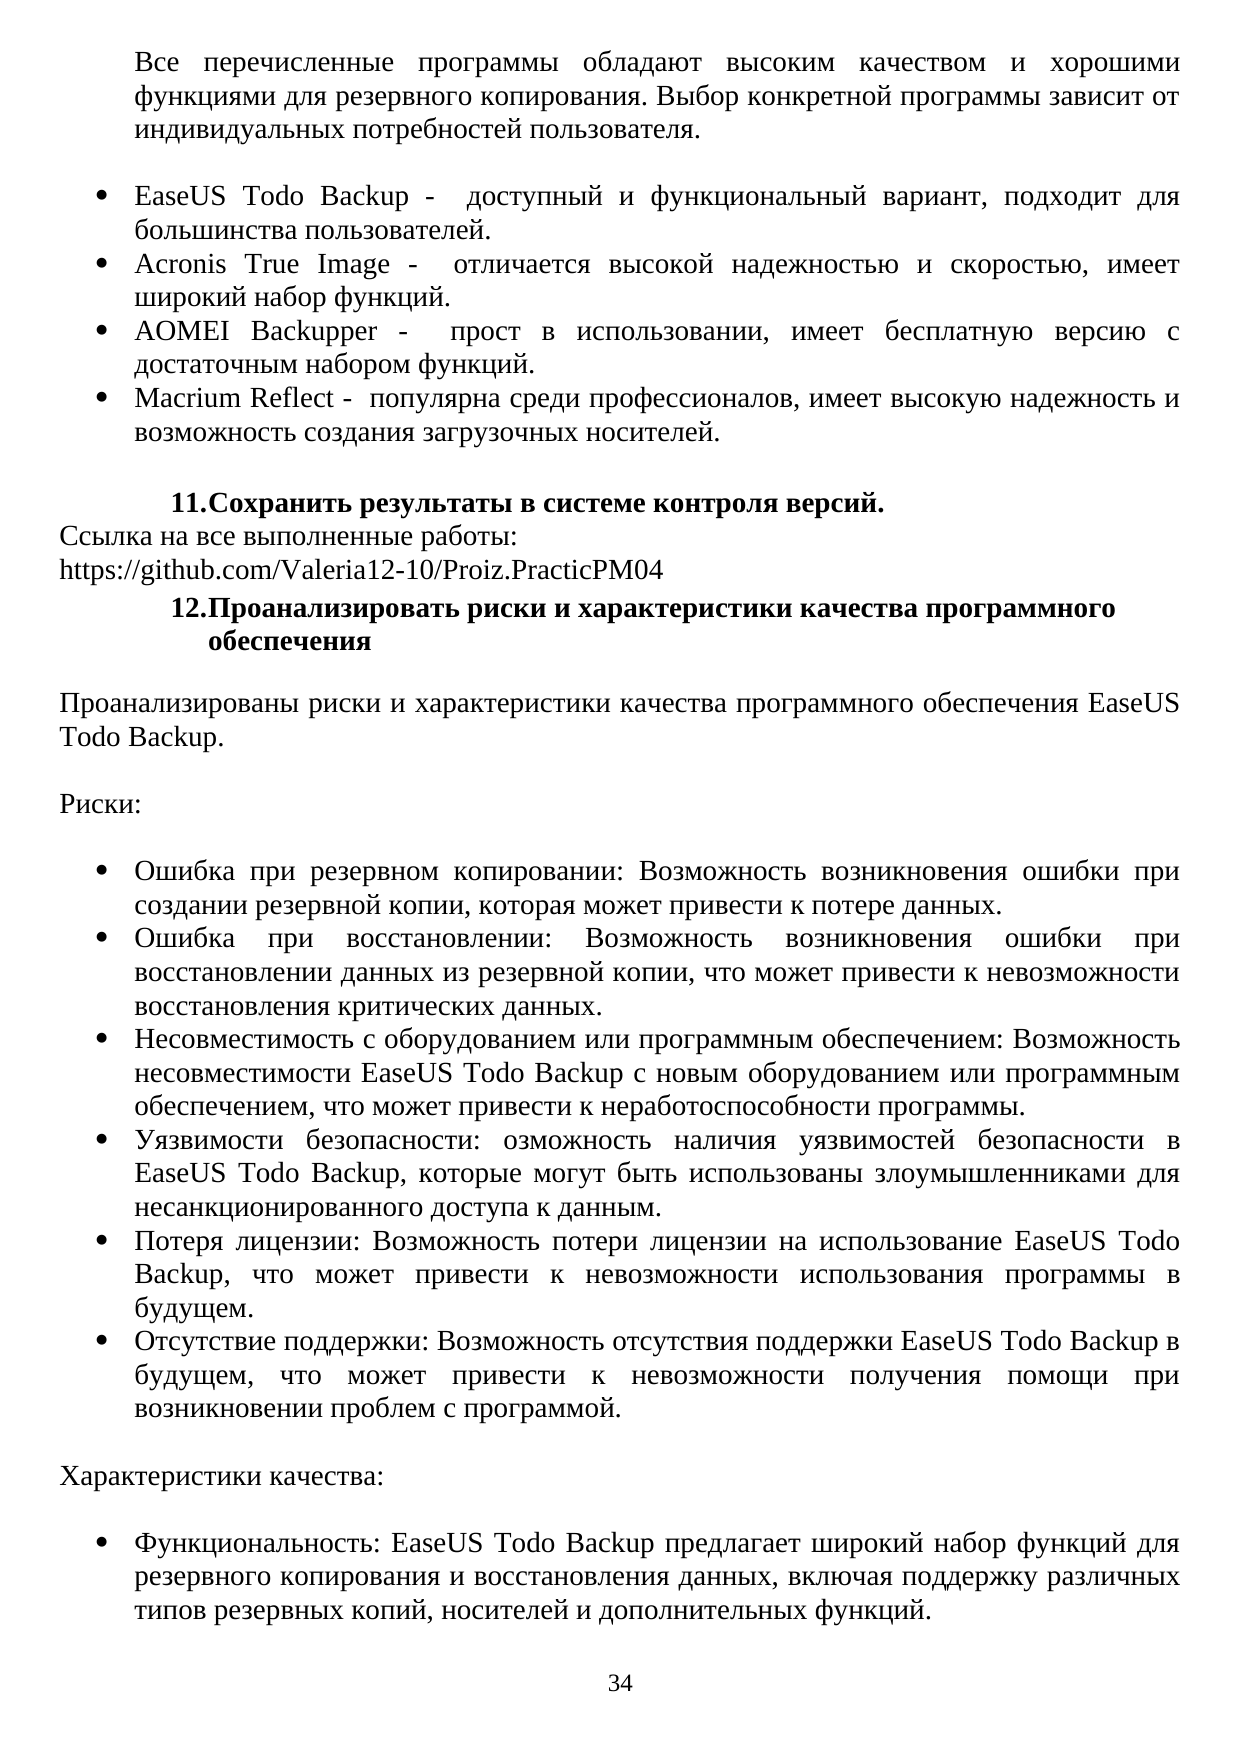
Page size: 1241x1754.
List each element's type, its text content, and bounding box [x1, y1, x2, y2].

list Ошибка при резервном копировании: Возможность возникновения ошибки при создании резервной копии, которая может привести к потере данных. [97, 853, 1181, 921]
list Отсутствие поддержки: Возможность отсутствия поддержки EaseUS Todo Backup в будущем, что может привести к невозможности получения помощи при возникновении проблем с программой. [97, 1323, 1181, 1424]
list Ошибка при восстановлении: Возможность возникновения ошибки при восстановлении данных из резервной копии, что может привести к невозможности восстановления критических данных. [97, 921, 1181, 1021]
list AOMEI Backupper - прост в использовании, имеет бесплатную версию с достаточным набором функций. [97, 313, 1181, 380]
text Характеристики качества: [59, 1458, 1181, 1491]
list Несовместимость с оборудованием или программным обеспечением: Возможность несовместимости EaseUS Todo Backup с новым оборудованием или программным обеспечением, что может привести к неработоспособности программы. [97, 1021, 1181, 1122]
text Проанализированы риски и характеристики качества программного обеспечения EaseUS Todo Backup. [59, 686, 1181, 753]
list Macrium Reflect - популярна среди профессионалов, имеет высокую надежность и возможность создания загрузочных носителей. [97, 380, 1181, 447]
list EaseUS Todo Backup - доступный и функциональный вариант, подходит для большинства пользователей. [97, 178, 1181, 246]
list Acronis True Image - отличается высокой надежностью и скоростью, имеет широкий набор функций. [97, 246, 1181, 313]
text https://github.com/Valeria12-10/Proiz.PracticPM04 [59, 552, 1181, 586]
text Риски: [59, 786, 1181, 820]
list Функциональность: EaseUS Todo Backup предлагает широкий набор функций для резервного копирования и восстановления данных, включая поддержку различных типов резервных копий, носителей и дополнительных функций. [97, 1525, 1181, 1626]
subtitle Проанализировать риски и характеристики качества программного обеспечения [170, 590, 1181, 657]
list Уязвимости безопасности: озможность наличия уязвимостей безопасности в EaseUS Todo Backup, которые могут быть использованы злоумышленниками для несанкционированного доступа к данным. [97, 1122, 1181, 1223]
list Потеря лицензии: Возможность потери лицензии на использование EaseUS Todo Backup, что может привести к невозможности использования программы в будущем. [97, 1223, 1181, 1323]
list Все перечисленные программы обладают высоким качеством и хорошими функциями для резервного копирования. Выбор конкретной программы зависит от индивидуальных потребностей пользователя. [134, 44, 1181, 145]
text Ссылка на все выполненные работы: [59, 518, 1181, 552]
subtitle Сохранить результаты в системе контроля версий. [170, 485, 1181, 518]
